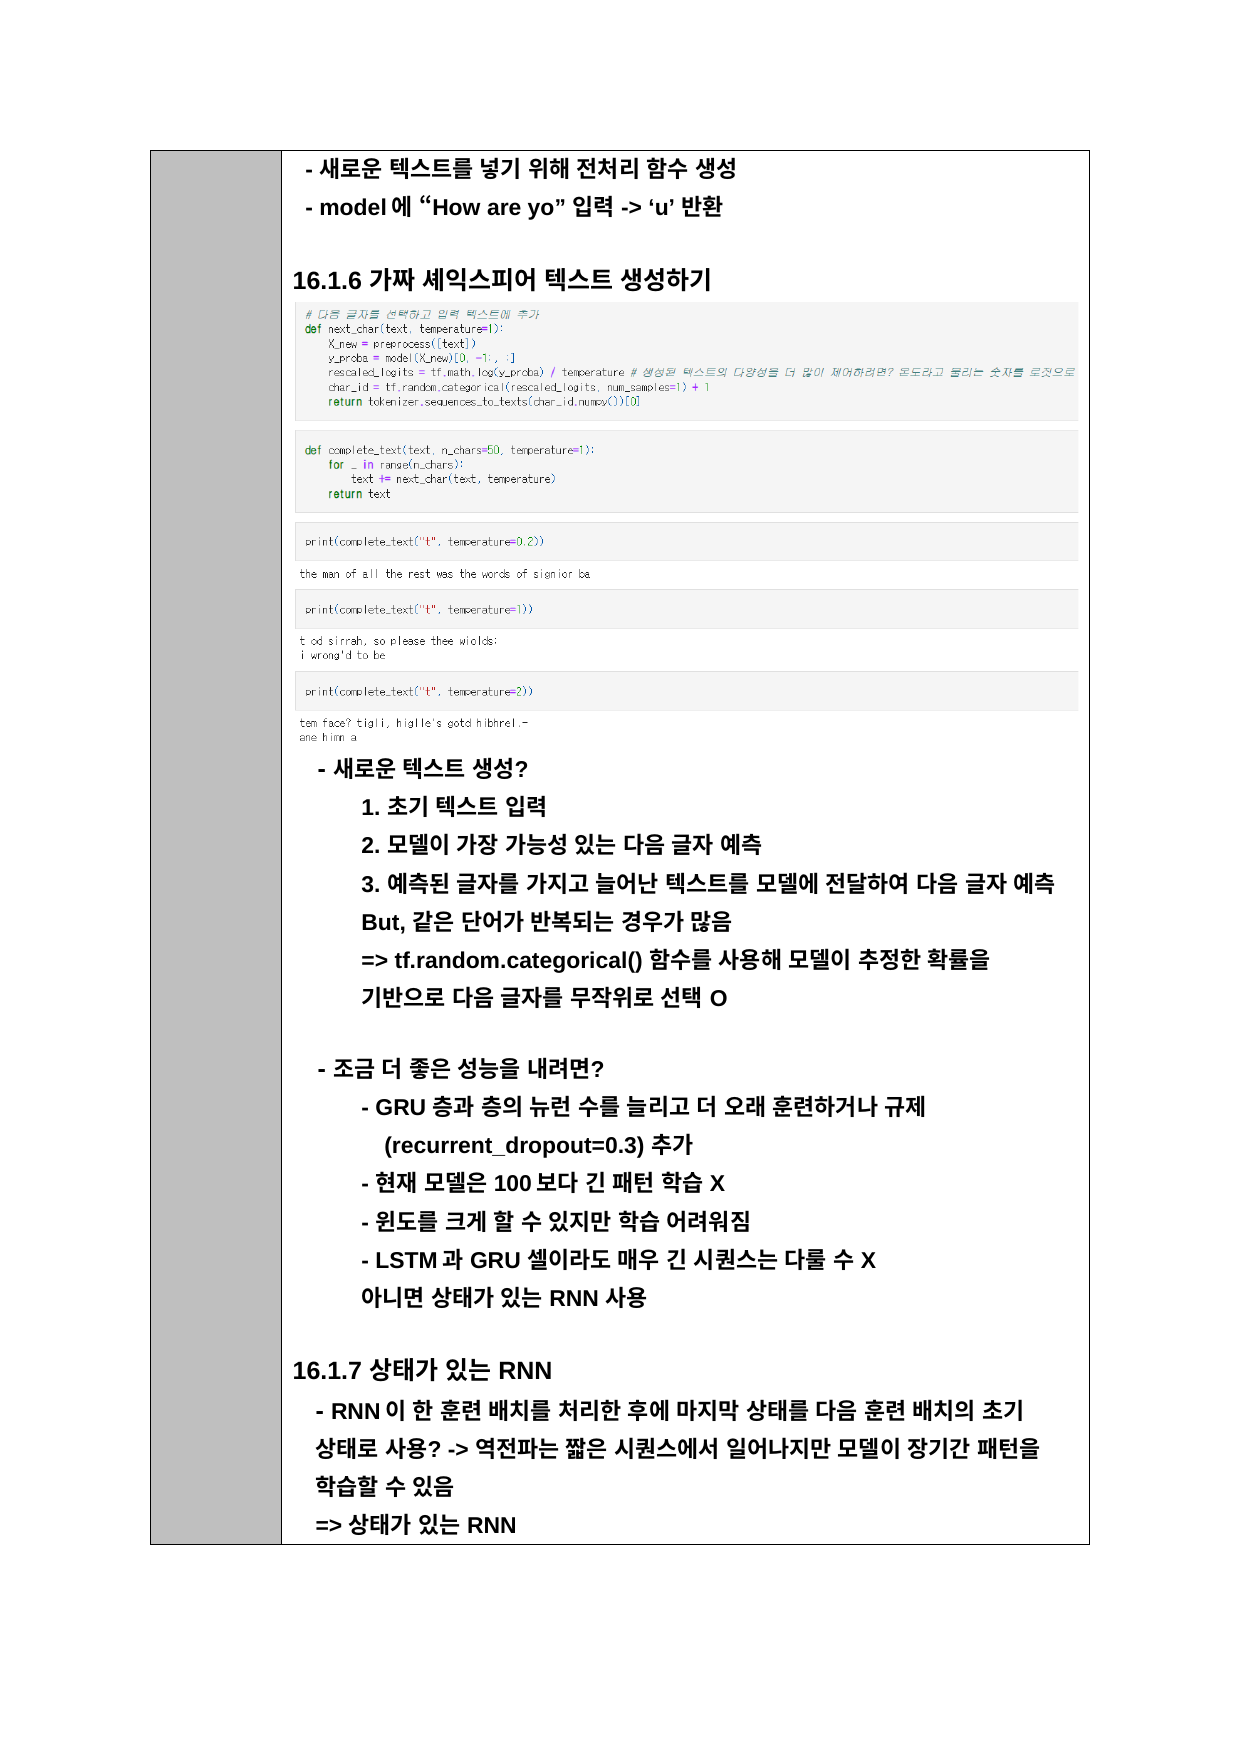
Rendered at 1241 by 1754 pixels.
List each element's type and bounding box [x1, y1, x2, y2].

picture [292, 302, 1079, 748]
table_cell [282, 151, 1089, 1544]
